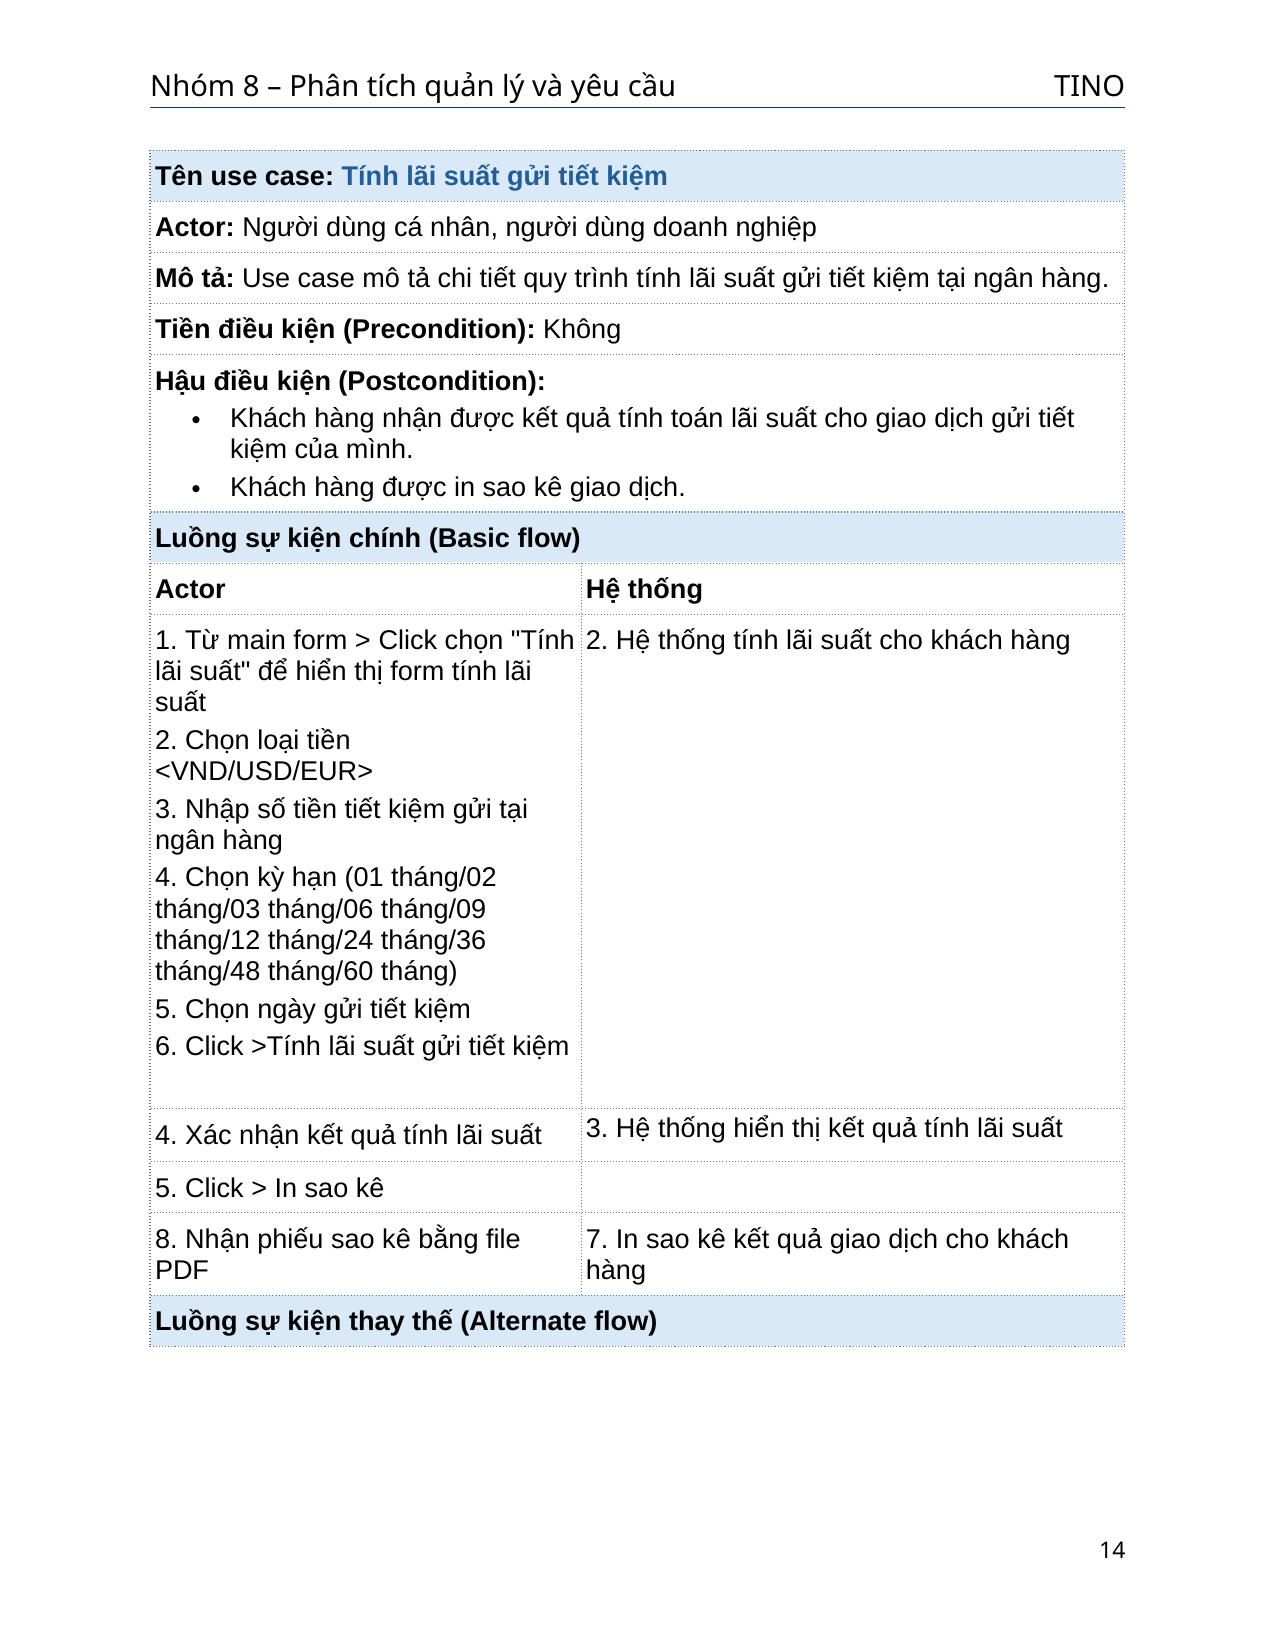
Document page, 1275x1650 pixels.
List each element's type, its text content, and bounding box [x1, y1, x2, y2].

table_cell Luồng sự kiện thay thế (Alternate flow) [150, 1295, 1124, 1346]
table_cell Hậu điều kiện (Postcondition): Khách hàng nhận được kết quả tính toán lãi suất cho giao dịch gửi tiết kiệm của mình. Khách hàng được in sao kê giao dịch. [150, 354, 1124, 511]
table_cell Hệ thống [581, 563, 1124, 613]
table_cell Luồng sự kiện chính (Basic flow) [150, 511, 1124, 562]
table_cell 5. Click > In sao kê [150, 1161, 581, 1212]
table_cell 3. Hệ thống hiển thị kết quả tính lãi suất [581, 1108, 1124, 1161]
table_header Tên use case: Tính lãi suất gửi tiết kiệm [150, 150, 1124, 201]
table_cell Actor: Người dùng cá nhân, người dùng doanh nghiệp [150, 201, 1124, 252]
table_cell Tiền điều kiện (Precondition): Không [150, 303, 1124, 354]
table_cell 4. Xác nhận kết quả tính lãi suất [150, 1108, 581, 1161]
table_cell 8. Nhận phiếu sao kê bằng file PDF [150, 1212, 581, 1294]
table_cell Actor [150, 563, 581, 613]
table_cell 1. Từ main form > Click chọn "Tính lãi suất" để hiển thị form tính lãi suất 2. Chọn loại tiền <VND/USD/EUR> 3. Nhập số tiền tiết kiệm gửi tại ngân hàng 4. Chọn kỳ hạn (01 tháng/02 tháng/03 tháng/06 tháng/09 tháng/12 tháng/24 tháng/36 tháng/48 tháng/60 tháng) 5. Chọn ngày gửi tiết kiệm 6. Click >Tính lãi suất gửi tiết kiệm [150, 614, 581, 1108]
table_cell [581, 1161, 1124, 1212]
table_cell 7. In sao kê kết quả giao dịch cho khách hàng [581, 1212, 1124, 1294]
table_cell Mô tả: Use case mô tả chi tiết quy trình tính lãi suất gửi tiết kiệm tại ngân hàng. [150, 252, 1124, 303]
table_cell 2. Hệ thống tính lãi suất cho khách hàng [581, 614, 1124, 1108]
